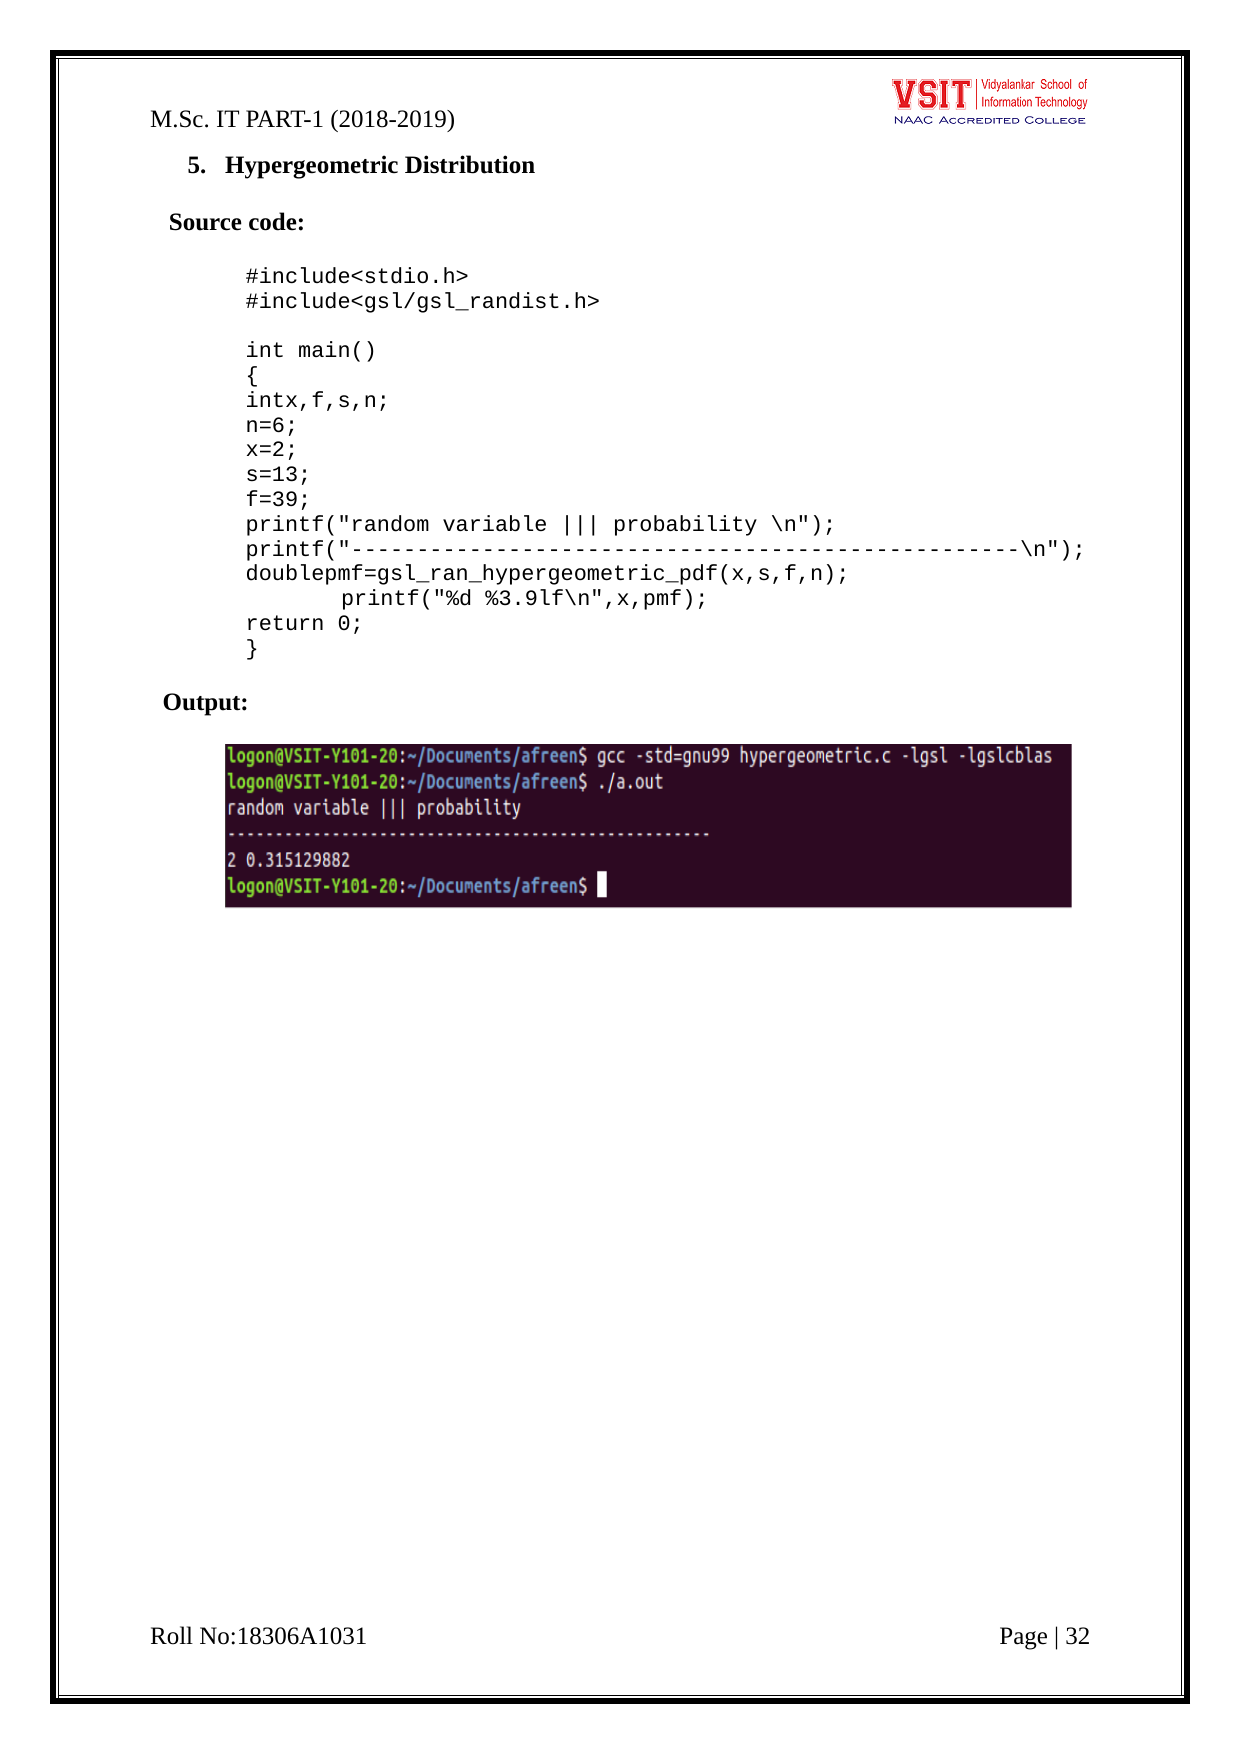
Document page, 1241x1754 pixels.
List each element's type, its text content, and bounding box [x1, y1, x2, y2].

text printf("random variable ||| probability \n"); [150, 513, 1090, 538]
text int main() [150, 339, 1090, 364]
text #include<gsl/gsl_randist.h> [150, 290, 1090, 314]
text return 0; [150, 612, 1090, 637]
text { [150, 364, 1090, 389]
text } [150, 637, 1090, 662]
text doublepmf=gsl_ran_hypergeometric_pdf(x,s,f,n); [150, 562, 1090, 587]
picture [225, 744, 1072, 909]
list Output: [150, 687, 1090, 716]
text x=2; [150, 438, 1090, 463]
text n=6; [150, 414, 1090, 438]
text intx,f,s,n; [150, 389, 1090, 414]
text printf("%d %3.9lf\n",x,pmf); [150, 587, 1090, 612]
list Hypergeometric Distribution [187, 150, 1090, 179]
text f=39; [150, 488, 1090, 513]
text s=13; [150, 463, 1090, 488]
picture [888, 75, 1091, 128]
text #include<stdio.h> [150, 265, 1090, 290]
text printf("---------------------------------------------------\n"); [150, 538, 1090, 562]
list Source code: [150, 207, 1090, 236]
